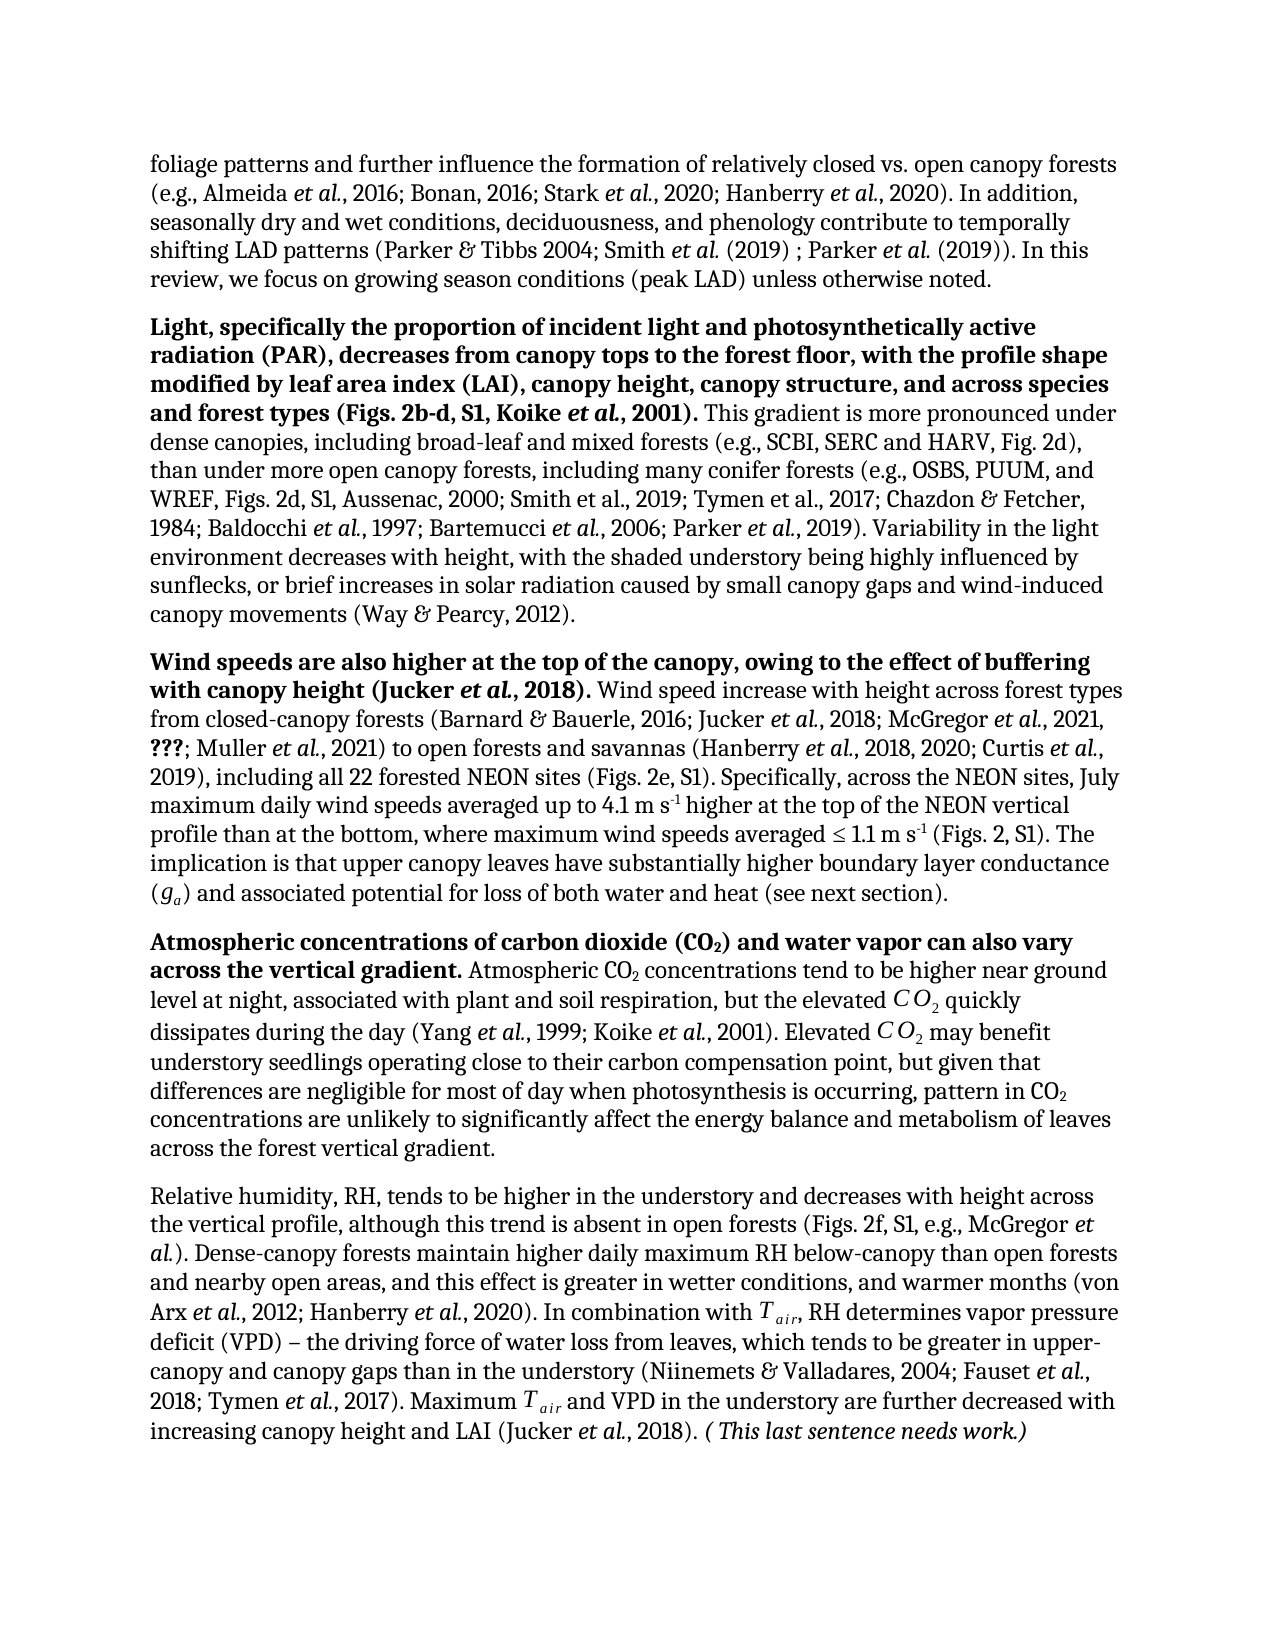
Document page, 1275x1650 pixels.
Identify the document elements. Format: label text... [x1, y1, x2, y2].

text Wind speeds are also higher at the top of the canopy, owing to the effect of buffering with canopy height (Jucker et al., 2018). Wind speed increase with height across forest types from closed-canopy forests (Barnard & Bauerle, 2016; Jucker et al., 2018; McGregor et al., 2021, ???; Muller et al., 2021) to open forests and savannas (Hanberry et al., 2018, 2020; Curtis et al., 2019), including all 22 forested NEON sites (Figs. 2e, S1). Specifically, across the NEON sites, July maximum daily wind speeds averaged up to 4.1 m s-1 higher at the top of the NEON vertical profile than at the bottom, where maximum wind speeds averaged 1.1 m s-1 (Figs. 2, S1). The implication is that upper canopy leaves have substantially higher boundary layer conductance () and associated potential for loss of both water and heat (see next section). [150, 647, 1125, 909]
text Light, specifically the proportion of incident light and photosynthetically active radiation (PAR), decreases from canopy tops to the forest floor, with the profile shape modified by leaf area index (LAI), canopy height, canopy structure, and across species and forest types (Figs. 2b-d, S1, Koike et al., 2001). This gradient is more pronounced under dense canopies, including broad-leaf and mixed forests (e.g., SCBI, SERC and HARV, Fig. 2d), than under more open canopy forests, including many conifer forests (e.g., OSBS, PUUM, and WREF, Figs. 2d, S1, Aussenac, 2000; Smith et al., 2019; Tymen et al., 2017; Chazdon & Fetcher, 1984; Baldocchi et al., 1997; Bartemucci et al., 2006; Parker et al., 2019). Variability in the light environment decreases with height, with the shaded understory being highly influenced by sunflecks, or brief increases in solar radiation caused by small canopy gaps and wind-induced canopy movements (Way & Pearcy, 2012). [150, 312, 1125, 629]
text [150, 150, 1125, 294]
text Atmospheric concentrations of carbon dioxide (CO2) and water vapor can also vary across the vertical gradient. Atmospheric CO2 concentrations tend to be higher near ground level at night, associated with plant and soil respiration, but the elevated quickly dissipates during the day (Yang et al., 1999; Koike et al., 2001). Elevated may benefit understory seedlings operating close to their carbon compensation point, but given that differences are negligible for most of day when photosynthesis is occurring, pattern in CO2 concentrations are unlikely to significantly affect the energy balance and metabolism of leaves across the forest vertical gradient. [150, 928, 1125, 1163]
text Relative humidity, RH, tends to be higher in the understory and decreases with height across the vertical profile, although this trend is absent in open forests (Figs. 2f, S1, e.g., McGregor et al.). Dense-canopy forests maintain higher daily maximum RH below-canopy than open forests and nearby open areas, and this effect is greater in wetter conditions, and warmer months (von Arx et al., 2012; Hanberry et al., 2020). In combination with , RH determines vapor pressure deficit (VPD) – the driving force of water loss from leaves, which tends to be greater in upper-canopy and canopy gaps than in the understory (Niinemets & Valladares, 2004; Fauset et al., 2018; Tymen et al., 2017). Maximum and VPD in the understory are further decreased with increasing canopy height and LAI (Jucker et al., 2018). ( This last sentence needs work.) [150, 1182, 1125, 1446]
